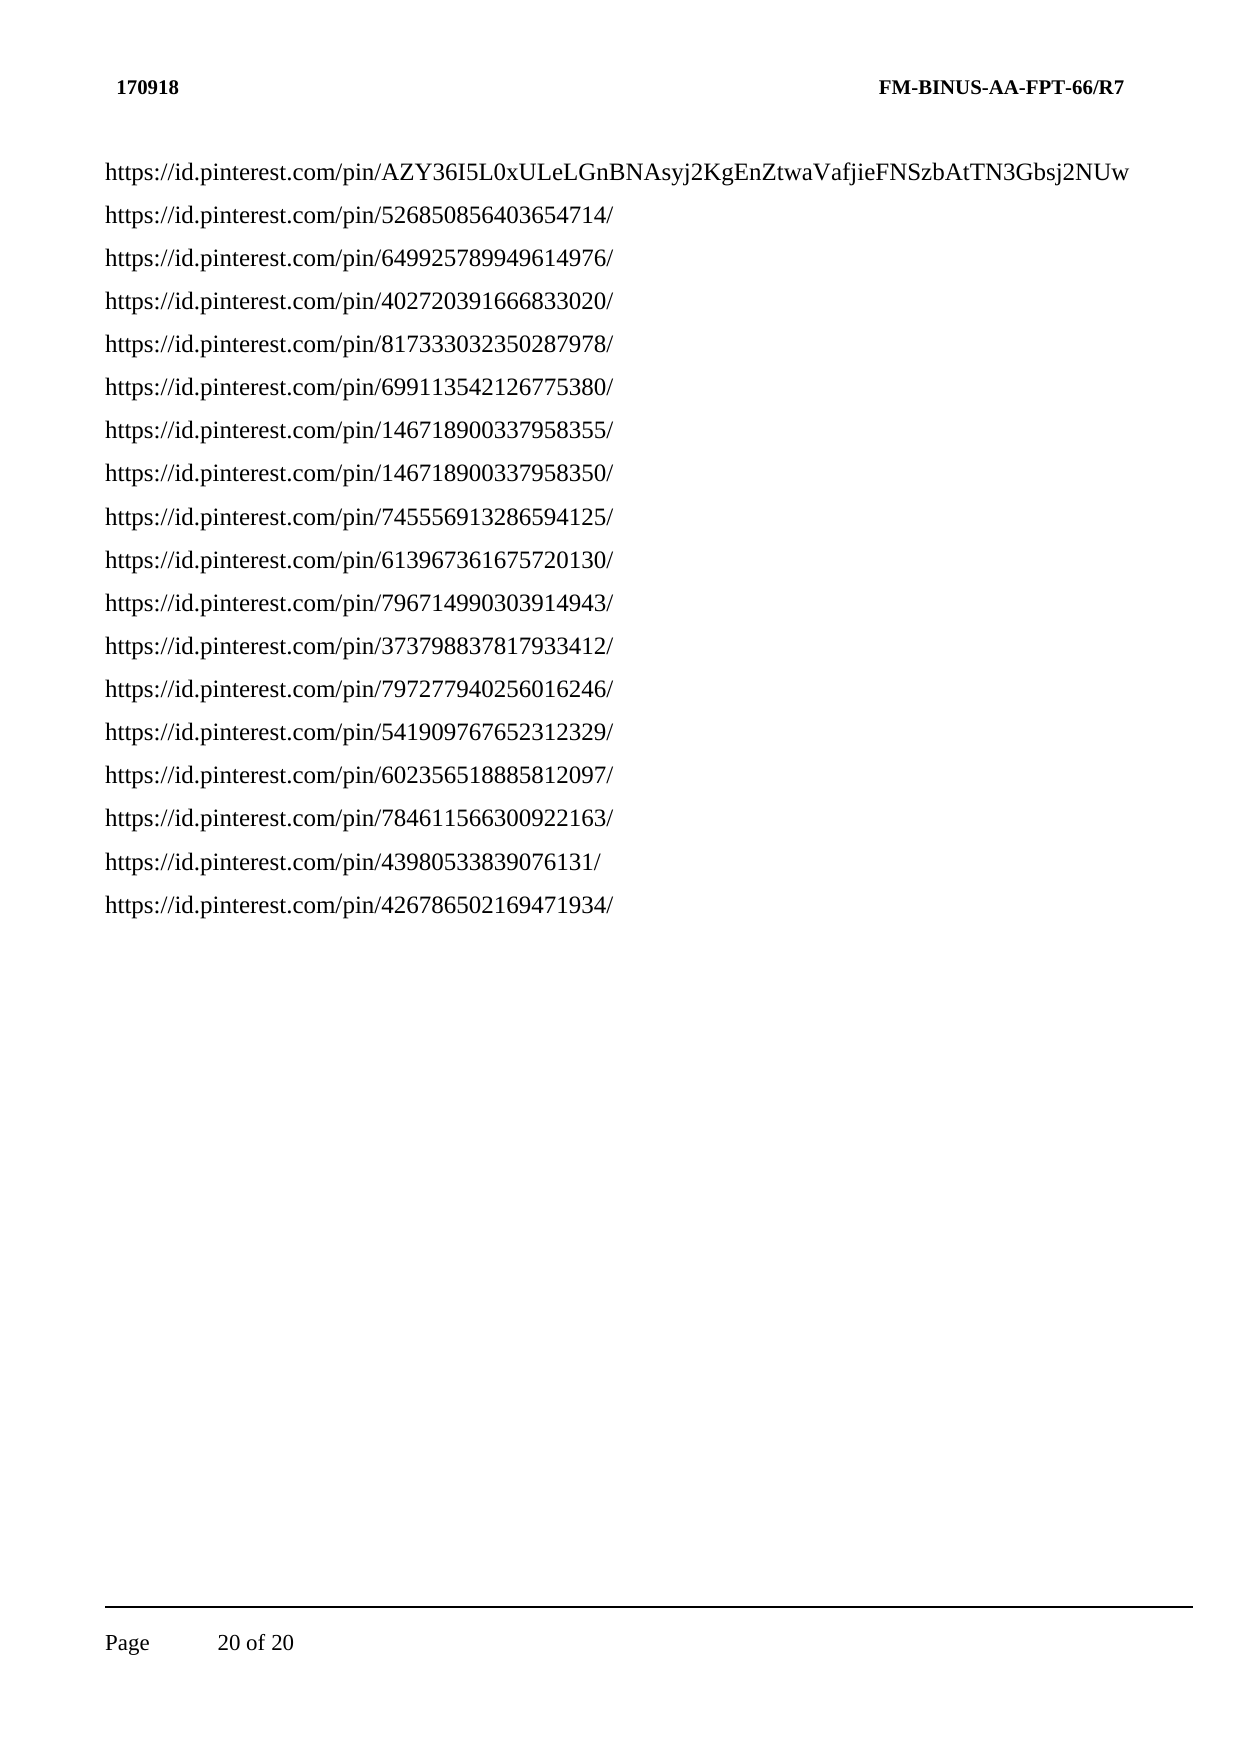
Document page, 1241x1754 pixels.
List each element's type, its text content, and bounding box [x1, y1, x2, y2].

text https://id.pinterest.com/pin/526850856403654714/ [105, 200, 1135, 228]
text https://id.pinterest.com/pin/817333032350287978/ [105, 329, 1135, 358]
text https://id.pinterest.com/pin/AZY36I5L0xULeLGnBNAsyj2KgEnZtwaVafjieFNSzbAtTN3Gbsj2NUw [105, 157, 1135, 185]
text https://id.pinterest.com/pin/541909767652312329/ [105, 717, 1135, 746]
text https://id.pinterest.com/pin/745556913286594125/ [105, 502, 1135, 530]
text https://id.pinterest.com/pin/797277940256016246/ [105, 674, 1135, 703]
text https://id.pinterest.com/pin/784611566300922163/ [105, 803, 1135, 832]
text https://id.pinterest.com/pin/402720391666833020/ [105, 286, 1135, 315]
text https://id.pinterest.com/pin/796714990303914943/ [105, 588, 1135, 617]
text https://id.pinterest.com/pin/426786502169471934/ [105, 890, 1135, 918]
text https://id.pinterest.com/pin/146718900337958355/ [105, 415, 1135, 444]
text https://id.pinterest.com/pin/613967361675720130/ [105, 545, 1135, 573]
text https://id.pinterest.com/pin/146718900337958350/ [105, 458, 1135, 487]
text https://id.pinterest.com/pin/43980533839076131/ [105, 847, 1135, 875]
text https://id.pinterest.com/pin/373798837817933412/ [105, 631, 1135, 660]
text https://id.pinterest.com/pin/602356518885812097/ [105, 760, 1135, 789]
text https://id.pinterest.com/pin/649925789949614976/ [105, 243, 1135, 272]
text https://id.pinterest.com/pin/699113542126775380/ [105, 372, 1135, 401]
